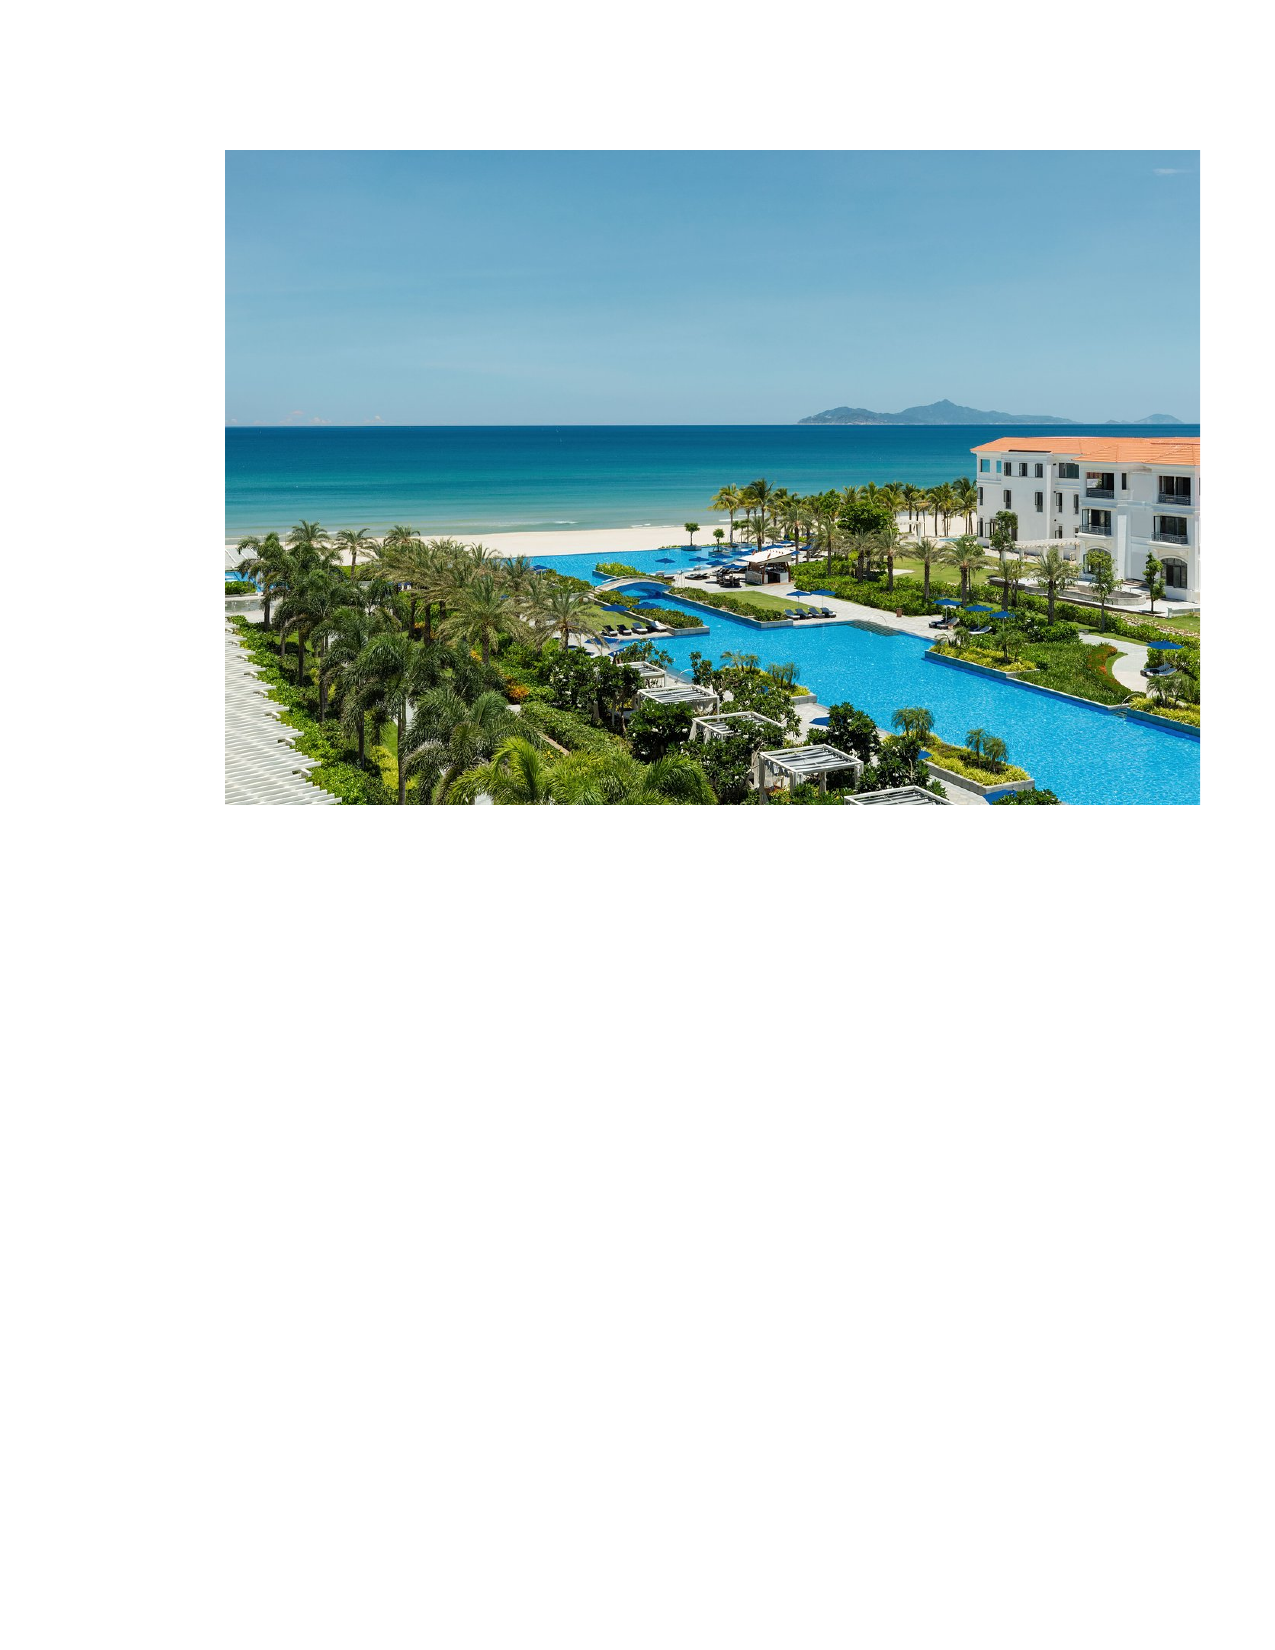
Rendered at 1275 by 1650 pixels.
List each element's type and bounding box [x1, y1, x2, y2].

picture [225, 429, 1200, 805]
picture [225, 150, 1200, 430]
picture [1164, 755, 1171, 762]
